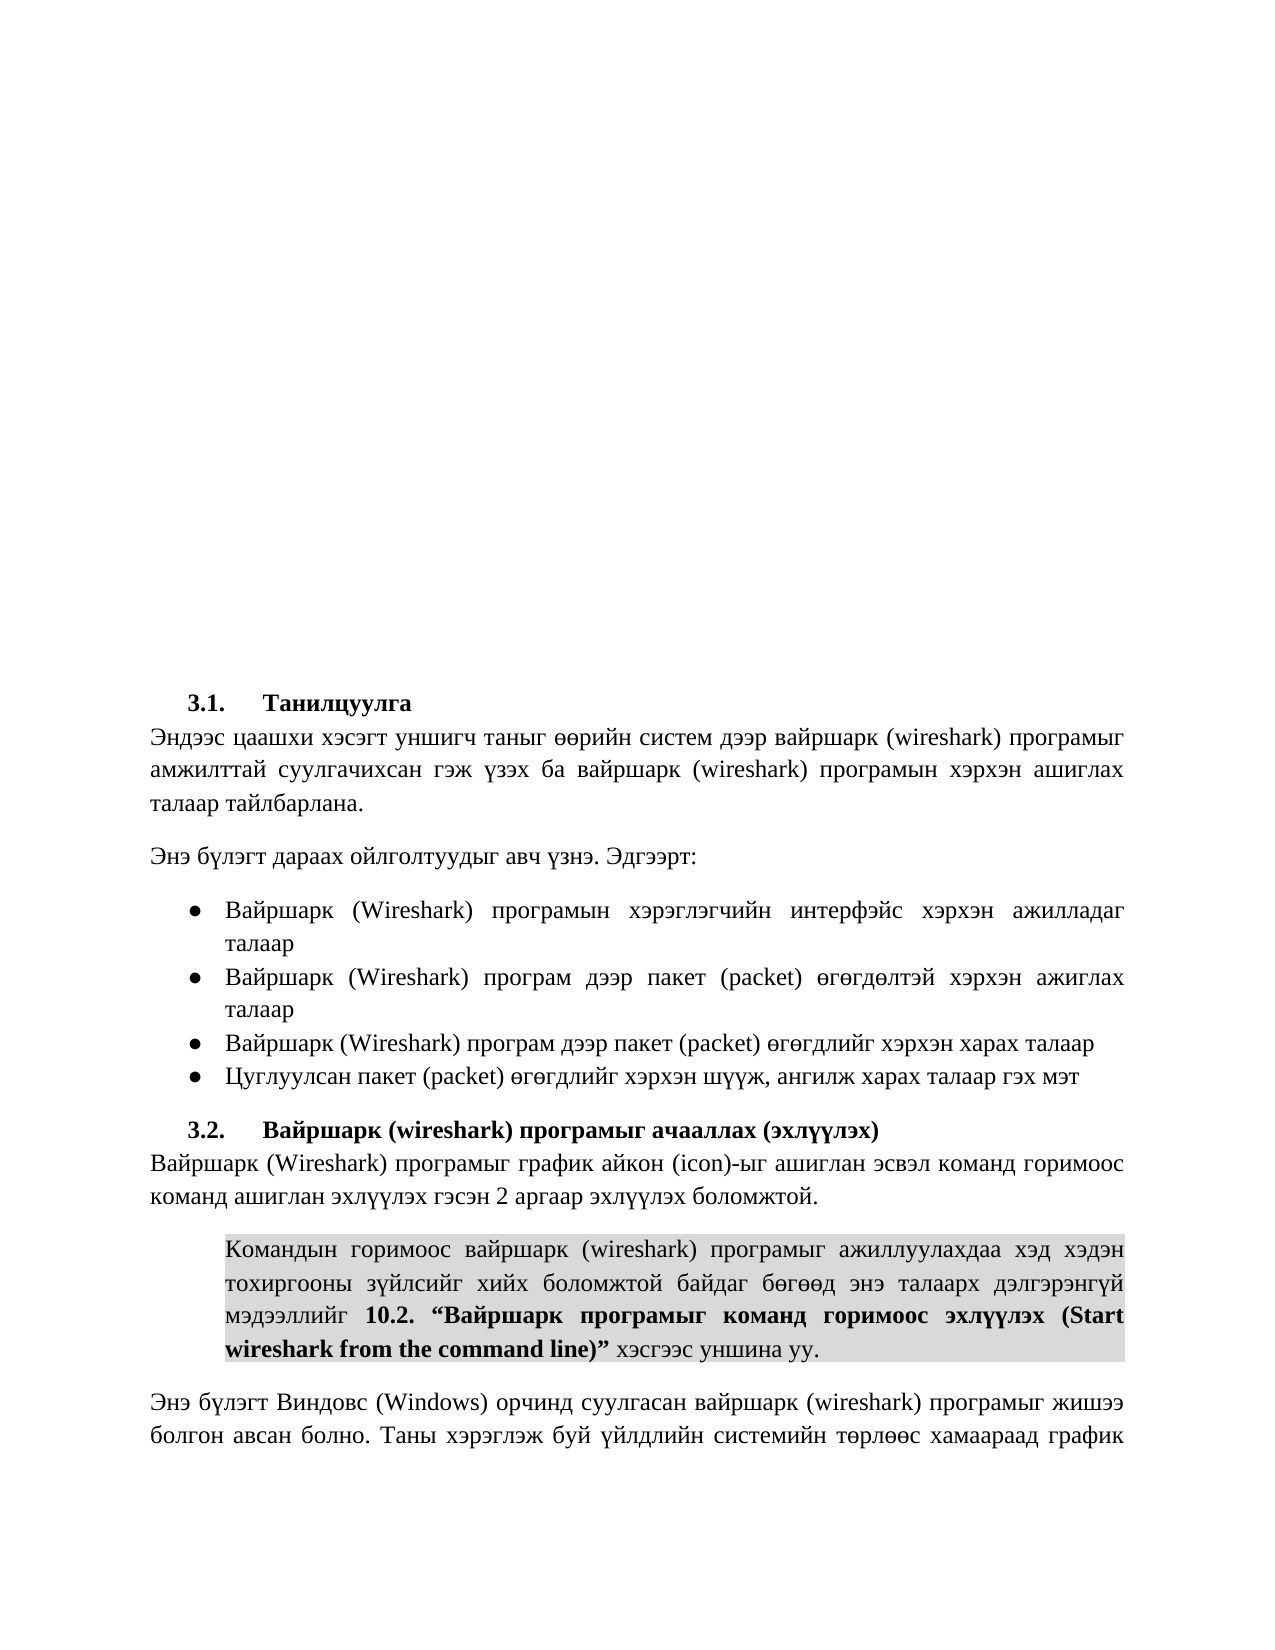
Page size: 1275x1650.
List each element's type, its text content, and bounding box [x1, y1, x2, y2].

subtitle Танилцуулга [187, 688, 1125, 717]
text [150, 1387, 1125, 1449]
text Вайршарк (Wireshark) програмыг график айкон (icon)-ыг ашиглан эсвэл команд горимоос команд ашиглан эхлүүлэх гэсэн 2 аргаар эхлүүлэх боломжтой. [150, 1148, 1125, 1209]
list Вайршарк (Wireshark) програмын хэрэглэгчийн интерфэйс хэрхэн ажилладаг талаар [187, 895, 1125, 957]
text Энэ бүлэгт дараах ойлголтуудыг авч үзнэ. Эдгээрт: [150, 841, 1125, 870]
list Вайршарк (Wireshark) програм дээр пакет (packet) өгөгдөлтэй хэрхэн ажиглах талаар [187, 961, 1125, 1023]
text Эндээс цаашхи хэсэгт уншигч таныг өөрийн систем дээр вайршарк (wireshark) програмыг амжилттай суулгачихсан гэж үзэх ба вайршарк (wireshark) програмын хэрхэн ашиглах талаар тайлбарлана. [150, 722, 1125, 816]
list Вайршарк (Wireshark) програм дээр пакет (packet) өгөгдлийг хэрхэн харах талаар [187, 1028, 1125, 1056]
list Цуглуулсан пакет (packet) өгөгдлийг хэрхэн шүүж, ангилж харах талаар гэх мэт [187, 1061, 1125, 1089]
text Командын горимоос вайршарк (wireshark) програмыг ажиллуулахдаа хэд хэдэн тохиргооны зүйлсийг хийх боломжтой байдаг бөгөөд энэ талаарх дэлгэрэнгүй мэдээллийг 10.2. “Вайршарк програмыг команд горимоос эхлүүлэх (Start wireshark from the command line)” хэсгээс уншина уу. [225, 1234, 1125, 1362]
subtitle Вайршарк (wireshark) програмыг ачааллах (эхлүүлэх) [187, 1115, 1125, 1143]
